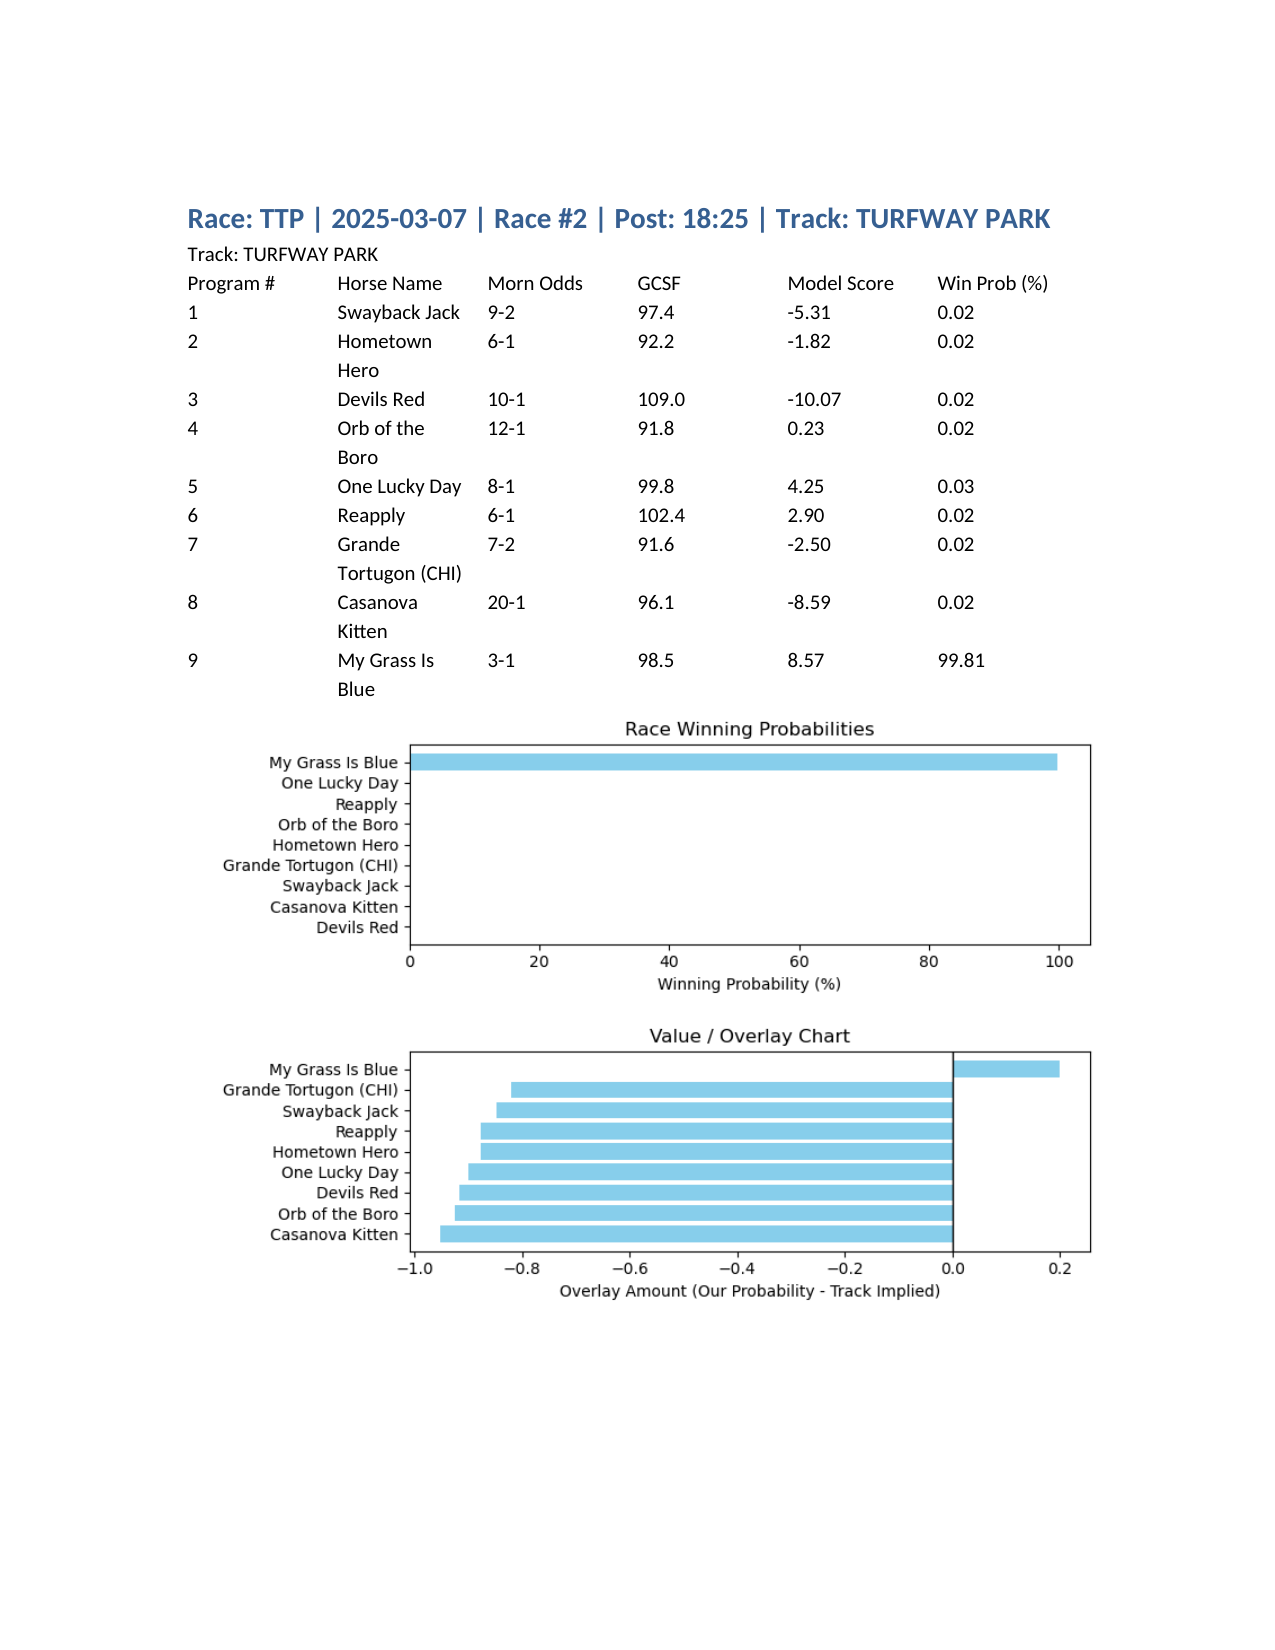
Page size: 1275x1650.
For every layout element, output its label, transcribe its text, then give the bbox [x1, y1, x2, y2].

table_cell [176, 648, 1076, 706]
text Track: TURFWAY PARK [187, 241, 1087, 266]
picture [206, 705, 1107, 1010]
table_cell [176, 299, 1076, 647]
picture [206, 1013, 1107, 1317]
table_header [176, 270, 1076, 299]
subtitle Race: TTP | 2025-03-07 | Race #2 | Post: 18:25 | Track: TURFWAY PARK [187, 200, 1087, 236]
